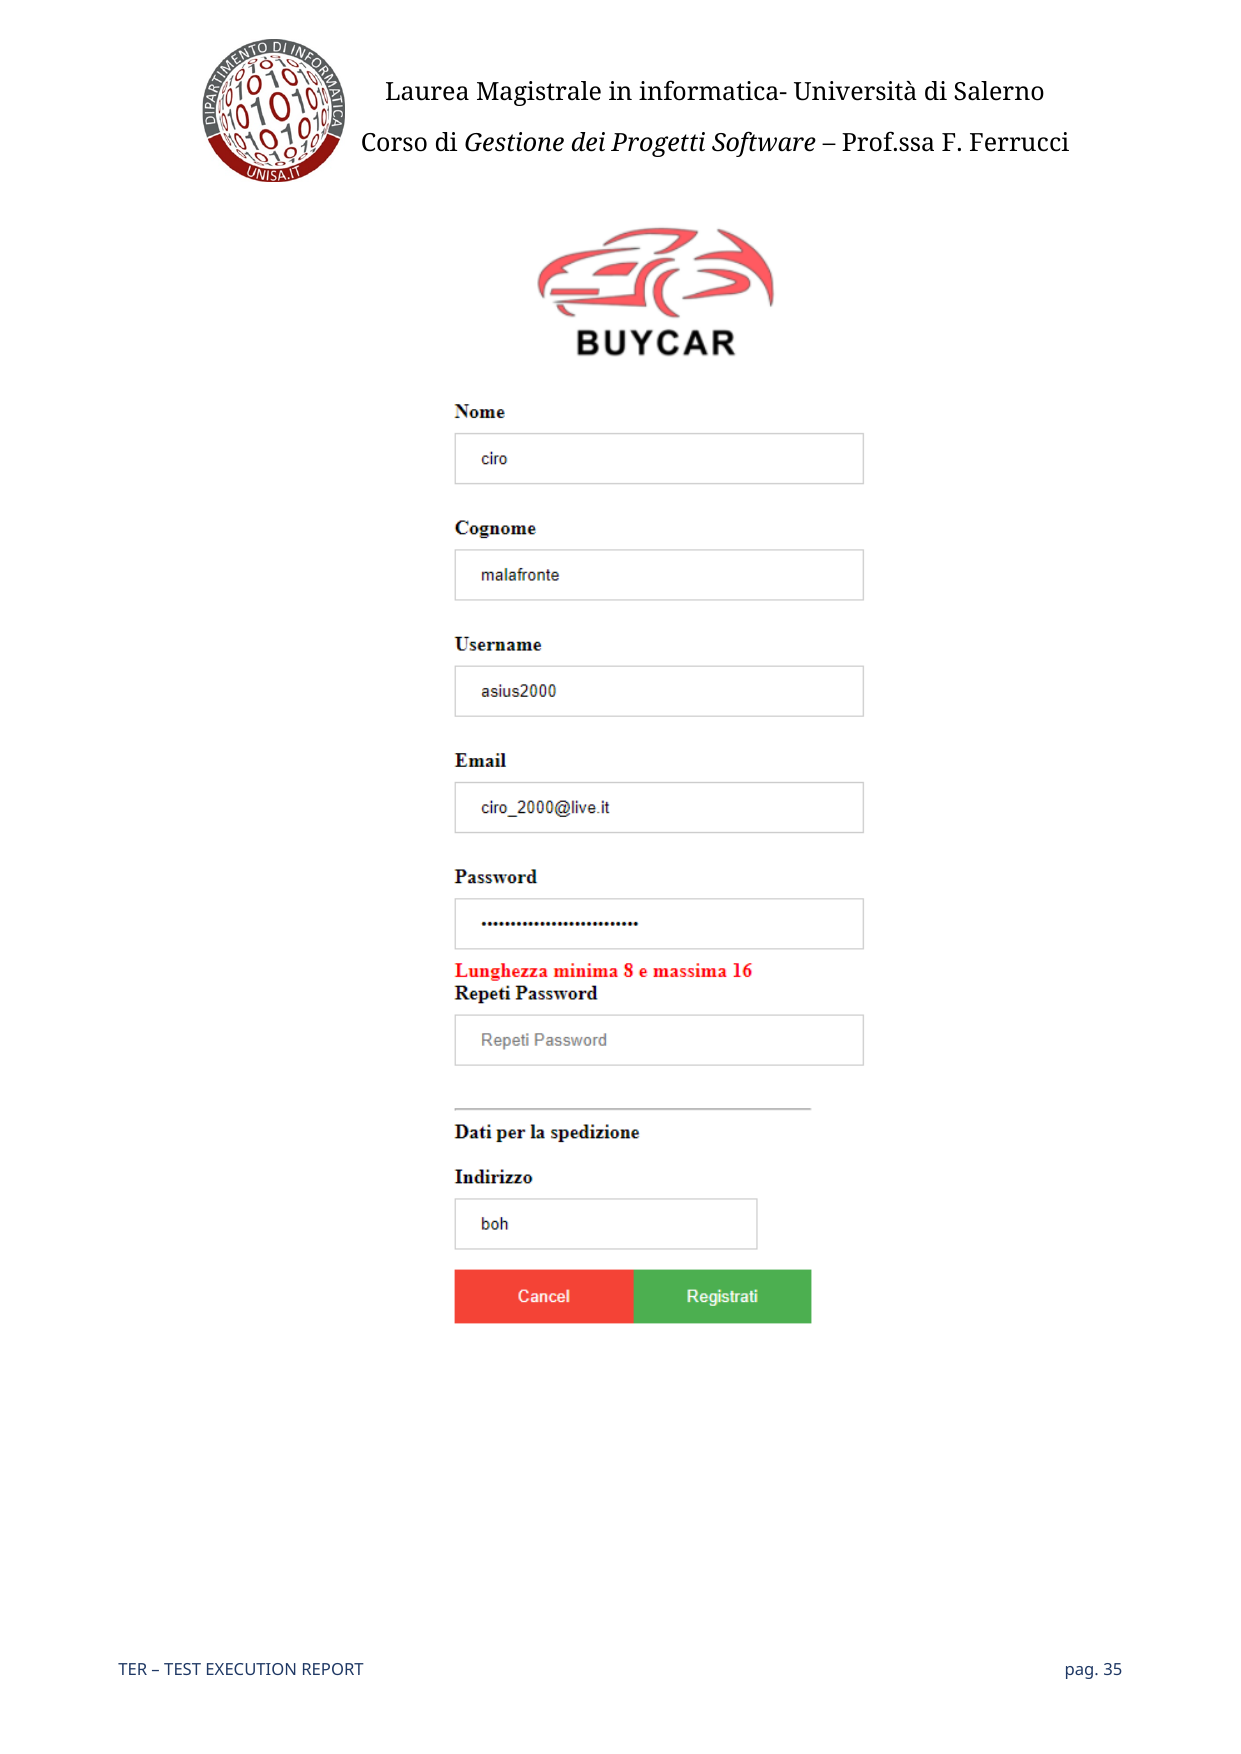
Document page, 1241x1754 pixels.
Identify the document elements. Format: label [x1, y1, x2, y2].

picture [272, 203, 968, 1326]
picture [202, 39, 345, 182]
